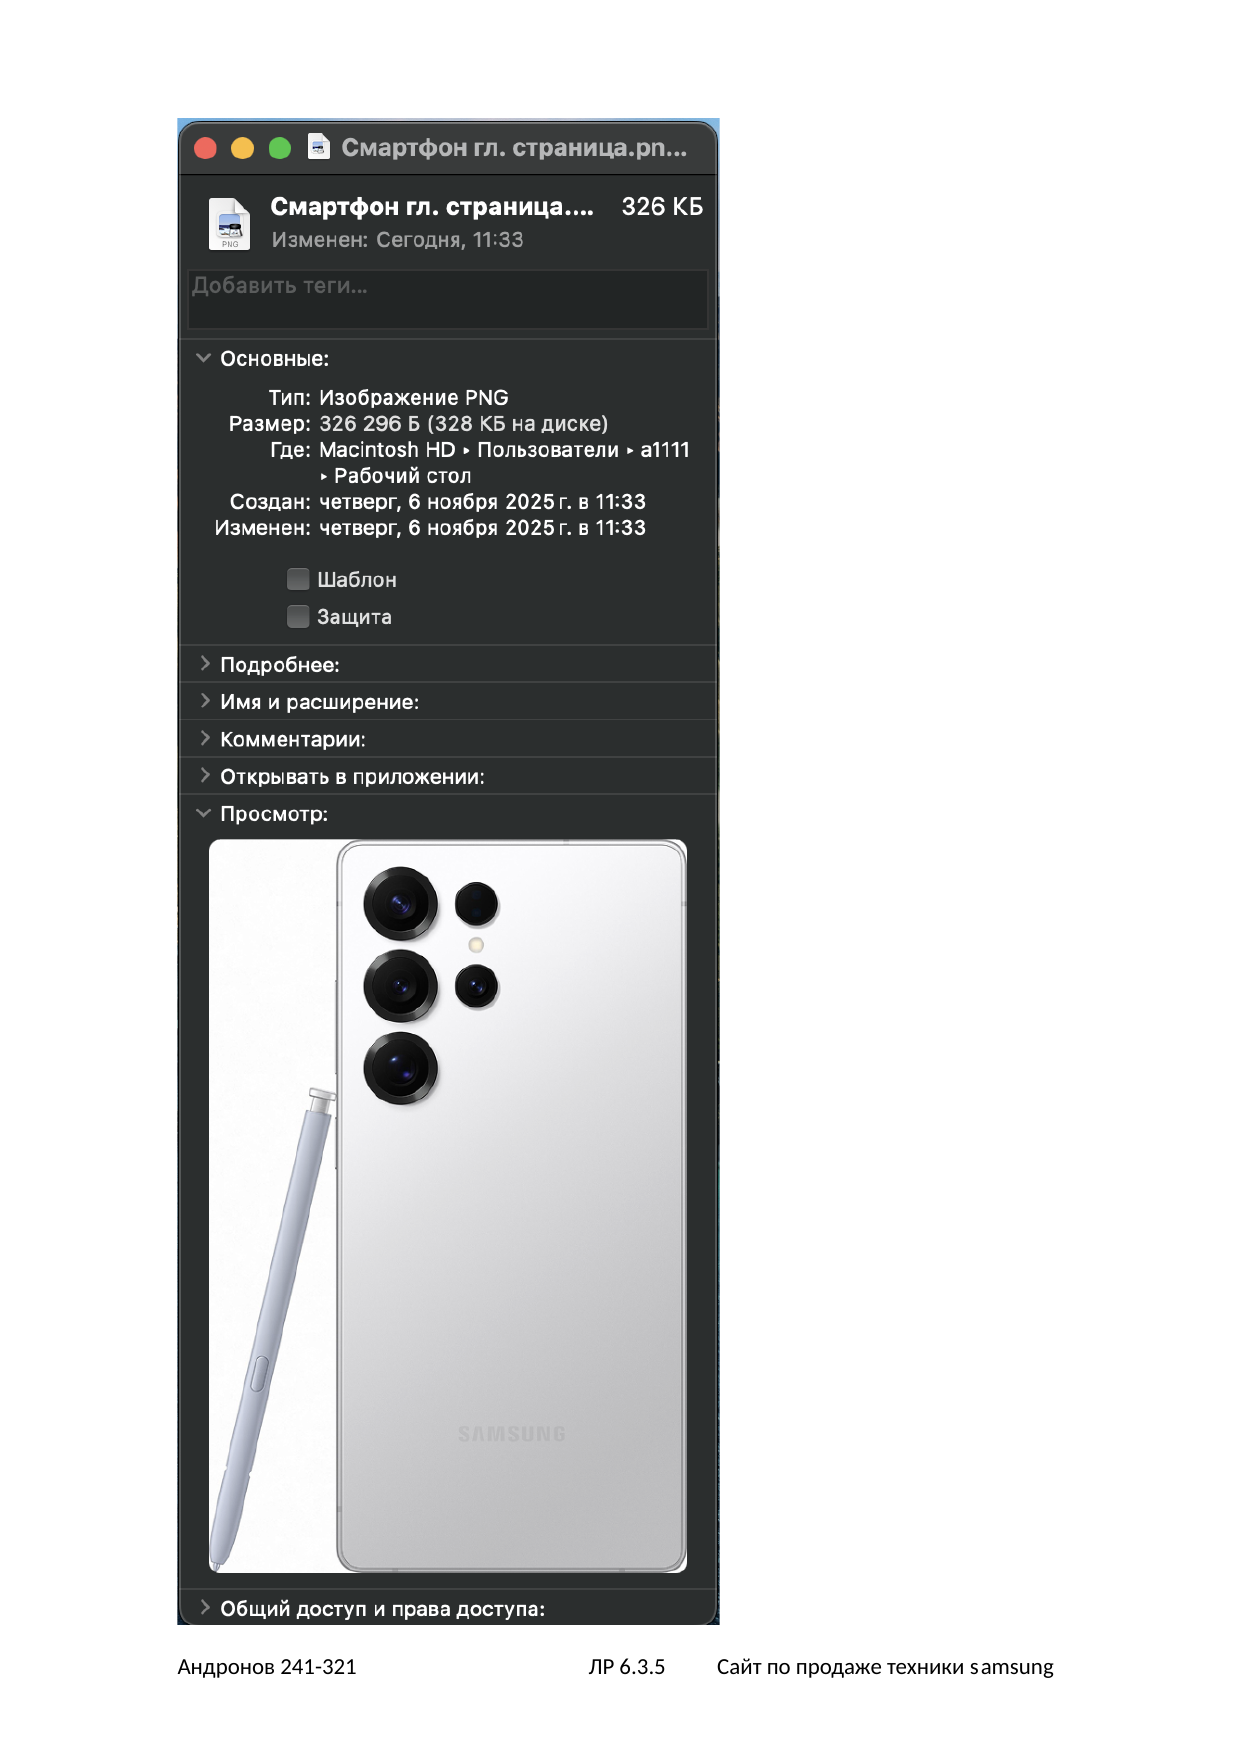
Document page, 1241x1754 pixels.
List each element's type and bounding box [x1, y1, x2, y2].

picture [177, 118, 720, 1625]
